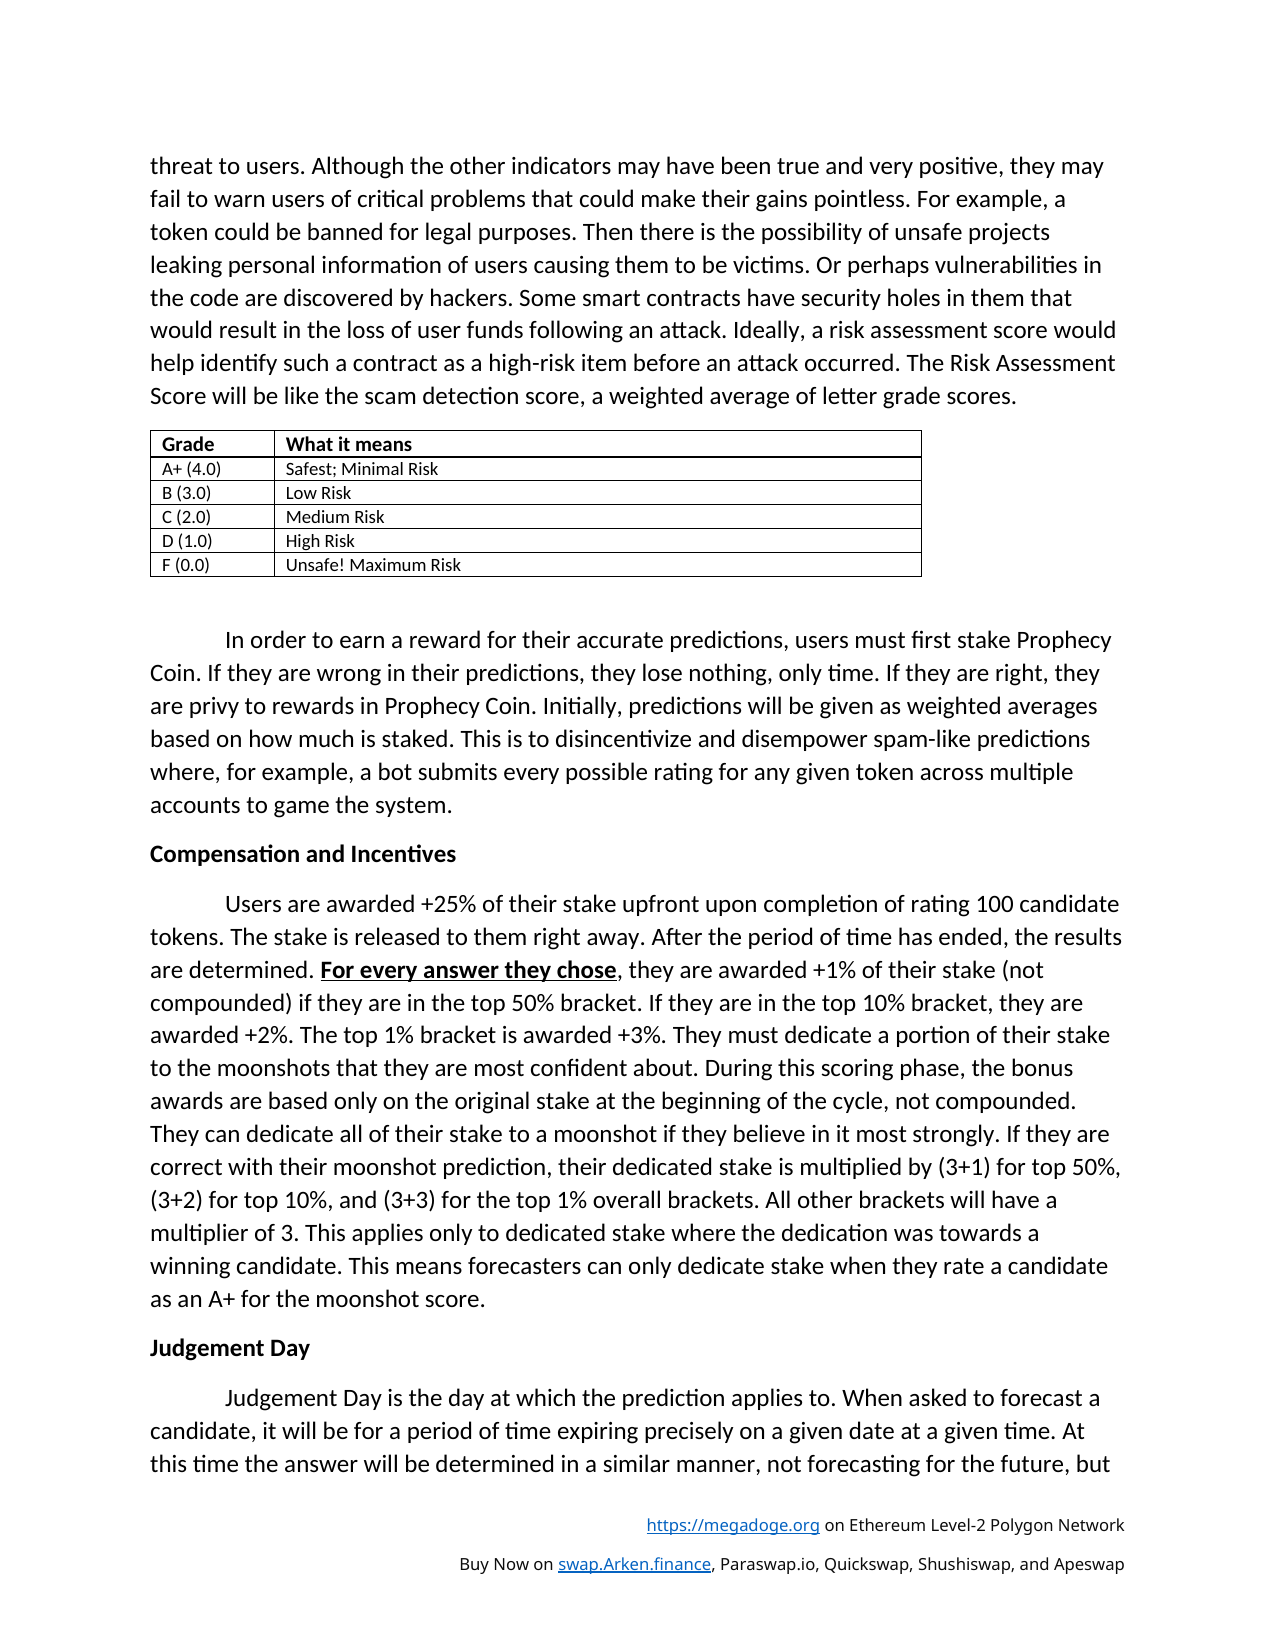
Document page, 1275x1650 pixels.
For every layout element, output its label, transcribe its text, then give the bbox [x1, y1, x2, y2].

table_cell Unsafe! Maximum Risk [275, 553, 921, 576]
table_cell F (0.0) [151, 553, 274, 576]
table_cell High Risk [275, 529, 921, 552]
table_cell Low Risk [275, 481, 921, 504]
text Judgement Day [150, 1332, 1125, 1363]
table_cell C (2.0) [151, 505, 274, 528]
table_cell Medium Risk [275, 505, 921, 528]
table_cell D (1.0) [151, 529, 274, 552]
table_header What it means [275, 431, 921, 456]
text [150, 1382, 1125, 1478]
text Users are awarded +25% of their stake upfront upon completion of rating 100 candidate tokens. The stake is released to them right away. After the period of time has ended, the results are determined. For every answer they chose, they are awarded +1% of their stake (not compounded) if they are in the top 50% bracket. If they are in the top 10% bracket, they are awarded +2%. The top 1% bracket is awarded +3%. They must dedicate a portion of their stake to the moonshots that they are most confident about. During this scoring phase, the bonus awards are based only on the original stake at the beginning of the cycle, not compounded. They can dedicate all of their stake to a moonshot if they believe in it most strongly. If they are correct with their moonshot prediction, their dedicated stake is multiplied by (3+1) for top 50%, (3+2) for top 10%, and (3+3) for the top 1% overall brackets. All other brackets will have a multiplier of 3. This applies only to dedicated stake where the dedication was towards a winning candidate. This means forecasters can only dedicate stake when they rate a candidate as an A+ for the moonshot score. [150, 888, 1125, 1313]
text In order to earn a reward for their accurate predictions, users must first stake Prophecy Coin. If they are wrong in their predictions, they lose nothing, only time. If they are right, they are privy to rewards in Prophecy Coin. Initially, predictions will be given as weighted averages based on how much is staked. This is to disincentivize and disempower spam-like predictions where, for example, a bot submits every possible rating for any given token across multiple accounts to game the system. [150, 624, 1125, 819]
table_cell A+ (4.0) [151, 458, 274, 480]
table_header Grade [151, 431, 274, 456]
text Compensation and Incentives [150, 838, 1125, 869]
table_cell Safest; Minimal Risk [275, 458, 921, 480]
table_cell B (3.0) [151, 481, 274, 504]
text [150, 150, 1125, 411]
